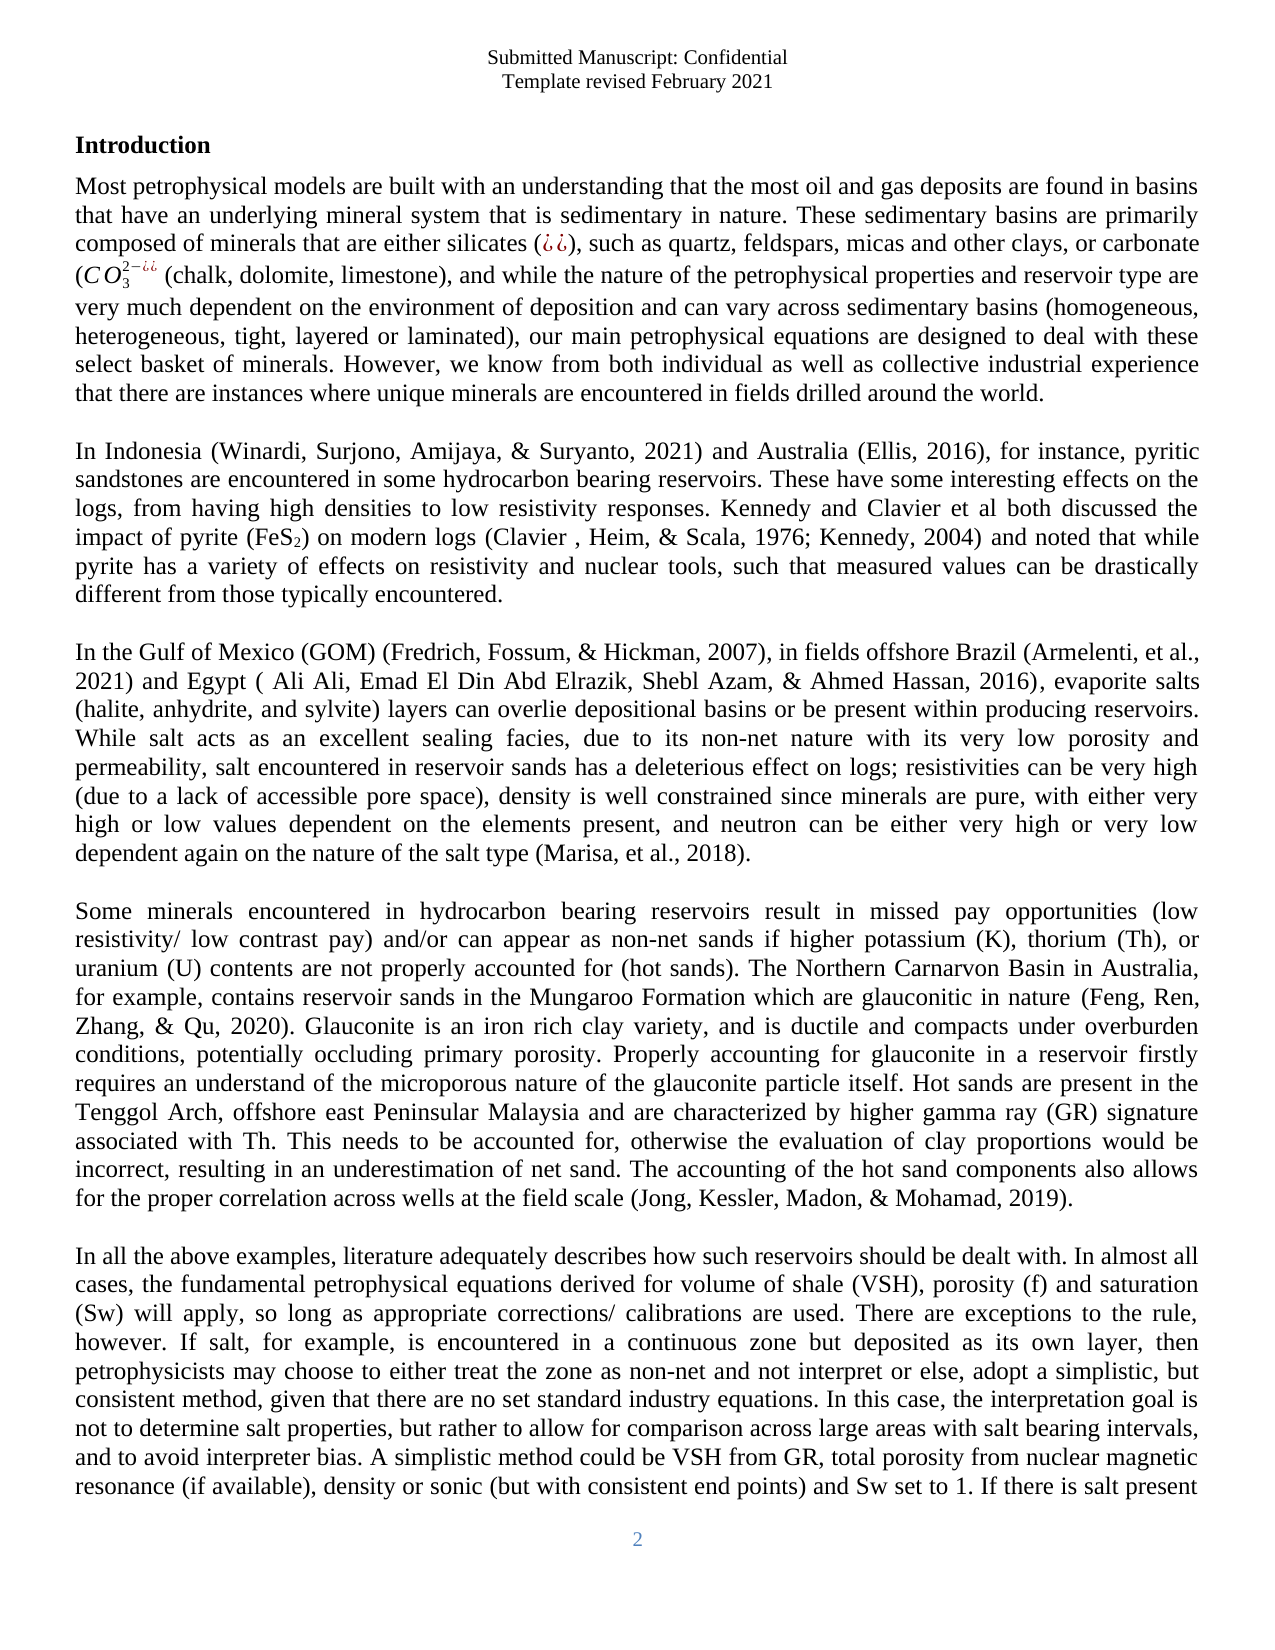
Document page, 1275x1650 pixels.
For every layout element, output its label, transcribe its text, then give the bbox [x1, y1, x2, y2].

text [75, 1241, 1200, 1499]
text In the Gulf of Mexico (GOM) , in fields offshore Brazil and Egypt, evaporite salts (halite, anhydrite, and sylvite) layers can overlie depositional basins or be present within producing reservoirs. While salt acts as an excellent sealing facies, due to its non-net nature with its very low porosity and permeability, salt encountered in reservoir sands has a deleterious effect on logs; resistivities can be very high (due to a lack of accessible pore space), density is well constrained since minerals are pure, with either very high or low values dependent on the elements present, and neutron can be either very high or very low dependent again on the nature of the salt type . [75, 637, 1200, 867]
text In Indonesia and Australia , for instance, pyritic sandstones are encountered in some hydrocarbon bearing reservoirs. These have some interesting effects on the logs, from having high densities to low resistivity responses. Kennedy and Clavier et al both discussed the impact of pyrite (FeS2) on modern logs and noted that while pyrite has a variety of effects on resistivity and nuclear tools, such that measured values can be drastically different from those typically encountered. [75, 436, 1200, 608]
subtitle Introduction [75, 130, 1200, 158]
text Most petrophysical models are built with an understanding that the most oil and gas deposits are found in basins that have an underlying mineral system that is sedimentary in nature. These sedimentary basins are primarily composed of minerals that are either silicates (), such as quartz, feldspars, micas and other clays, or carbonate ( (chalk, dolomite, limestone), and while the nature of the petrophysical properties and reservoir type are very much dependent on the environment of deposition and can vary across sedimentary basins (homogeneous, heterogeneous, tight, layered or laminated), our main petrophysical equations are designed to deal with these select basket of minerals. However, we know from both individual as well as collective industrial experience that there are instances where unique minerals are encountered in fields drilled around the world. [75, 171, 1200, 407]
text Some minerals encountered in hydrocarbon bearing reservoirs result in missed pay opportunities (low resistivity/ low contrast pay) and/or can appear as non-net sands if higher potassium (K), thorium (Th), or uranium (U) contents are not properly accounted for (hot sands). The Northern Carnarvon Basin in Australia, for example, contains reservoir sands in the Mungaroo Formation which are glauconitic in nature . Glauconite is an iron rich clay variety, and is ductile and compacts under overburden conditions, potentially occluding primary porosity. Properly accounting for glauconite in a reservoir firstly requires an understand of the microporous nature of the glauconite particle itself. Hot sands are present in the Tenggol Arch, offshore east Peninsular Malaysia and are characterized by higher gamma ray (GR) signature associated with Th. This needs to be accounted for, otherwise the evaluation of clay proportions would be incorrect, resulting in an underestimation of net sand. The accounting of the hot sand components also allows for the proper correlation across wells at the field scale . [75, 896, 1200, 1212]
